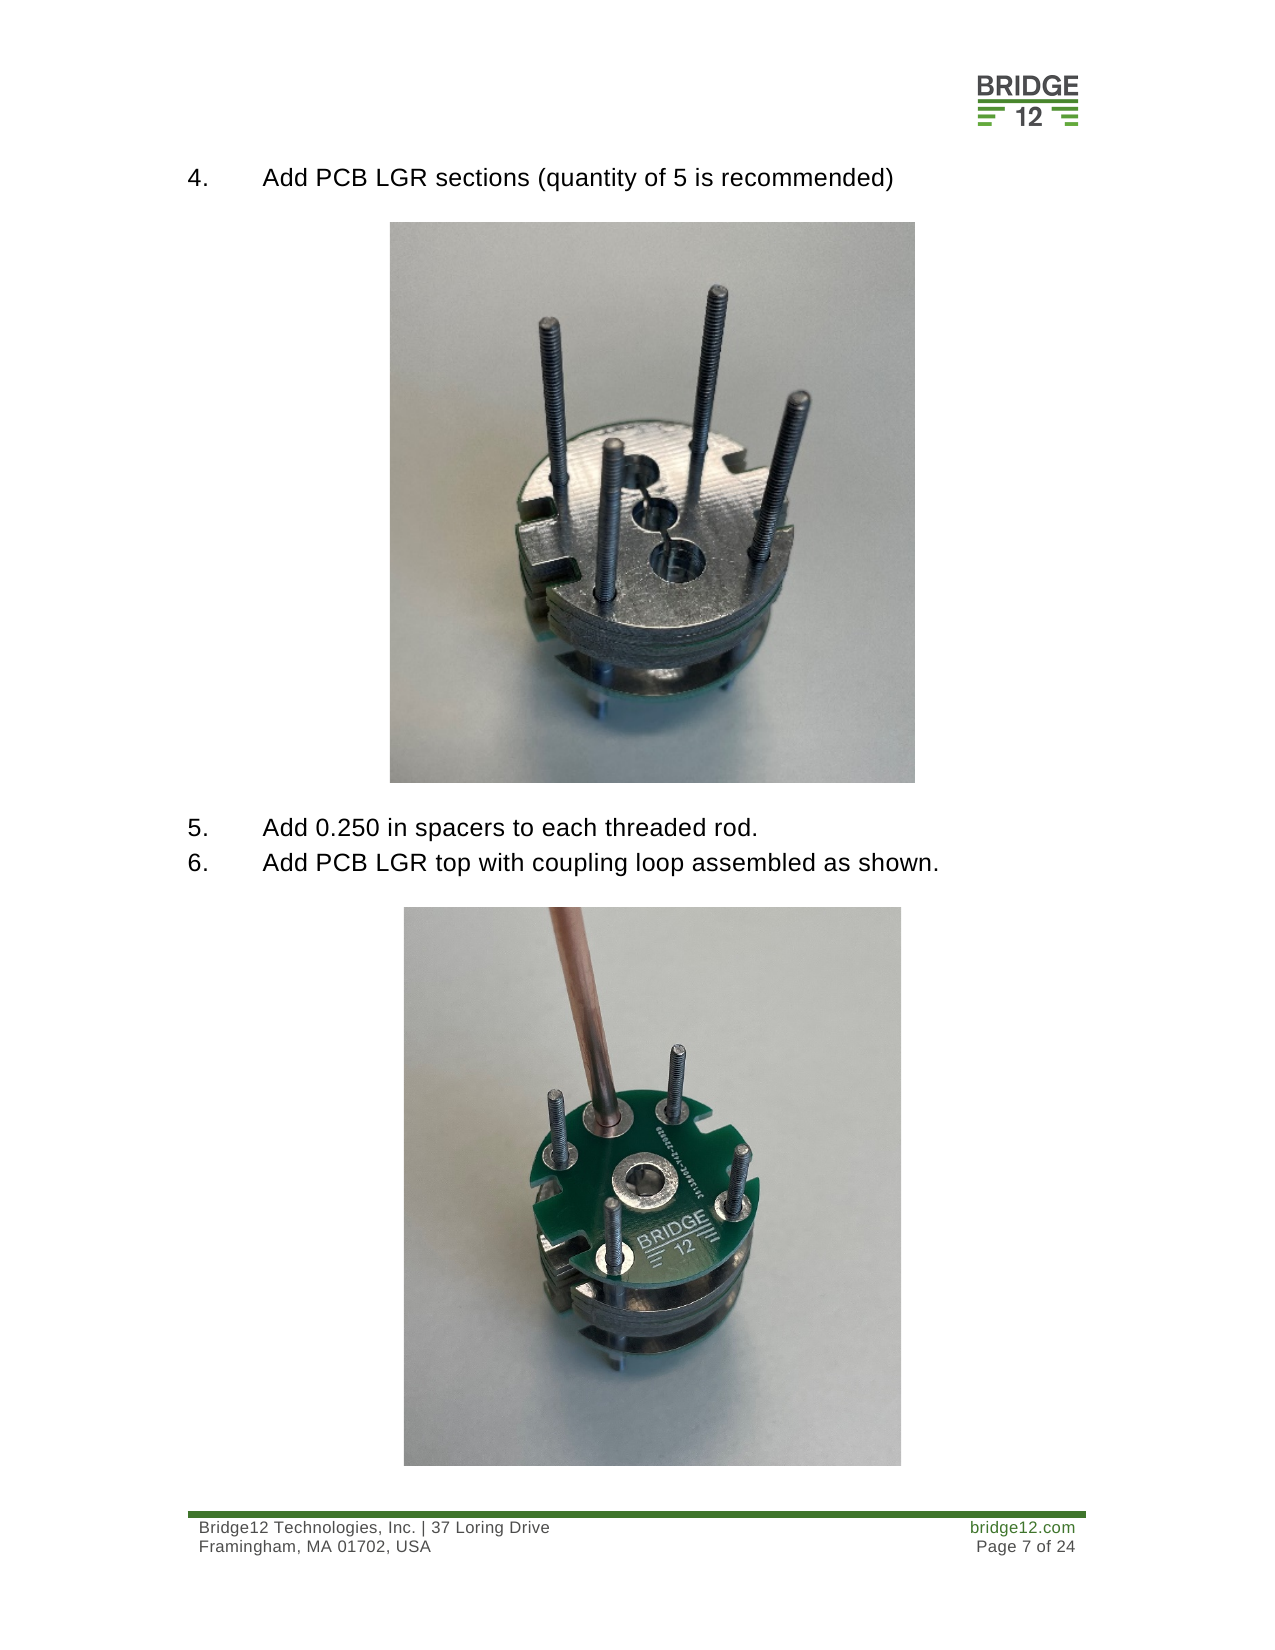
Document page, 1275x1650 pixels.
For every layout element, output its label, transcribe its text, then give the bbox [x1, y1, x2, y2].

list Add PCB LGR top with coupling loop assembled as shown. [187, 848, 1087, 877]
list Add 0.250 in spacers to each threaded rod. [187, 813, 1087, 842]
picture [389, 222, 915, 783]
picture [403, 907, 902, 1466]
list Add PCB LGR sections (quantity of 5 is recommended) [187, 163, 1087, 191]
picture [977, 75, 1079, 126]
